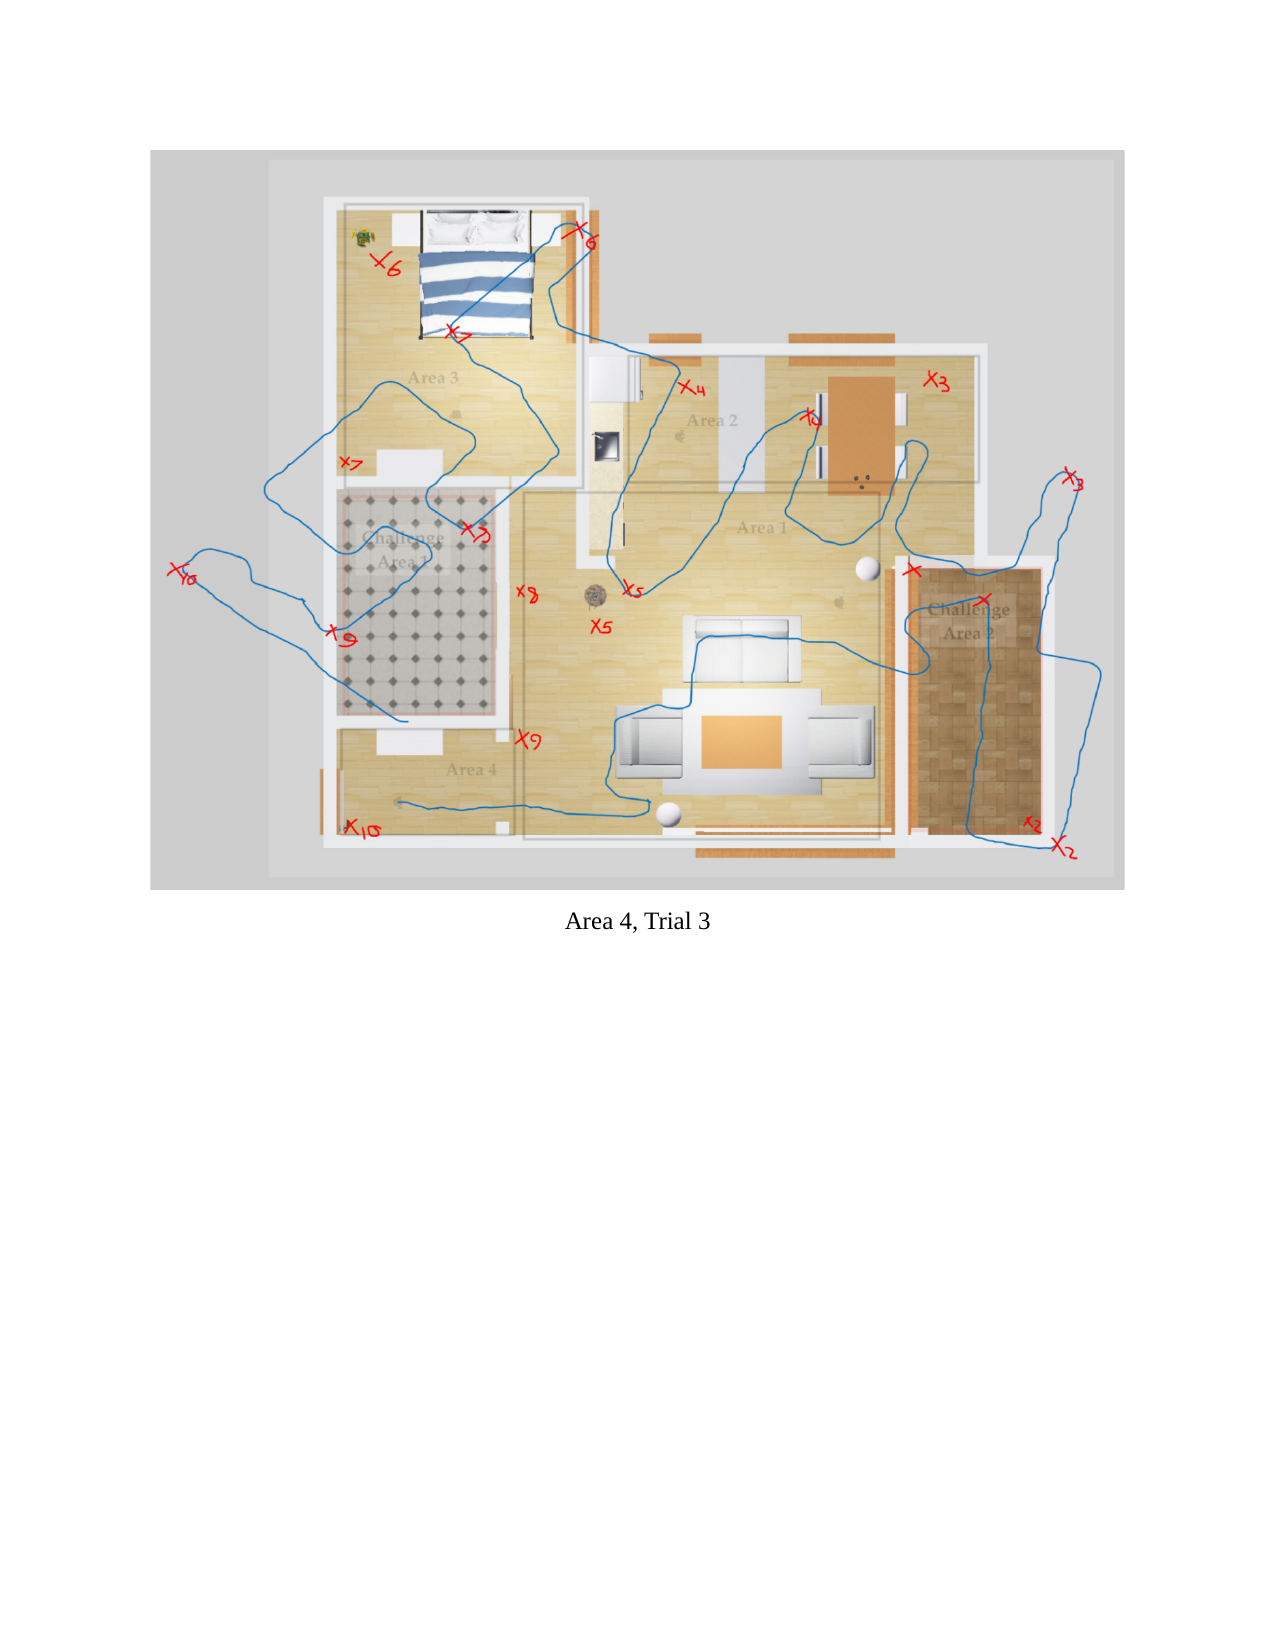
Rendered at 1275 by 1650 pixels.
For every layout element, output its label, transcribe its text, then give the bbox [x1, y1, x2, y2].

text Area 4, Trial 3 [150, 906, 1125, 935]
picture [150, 150, 1125, 890]
